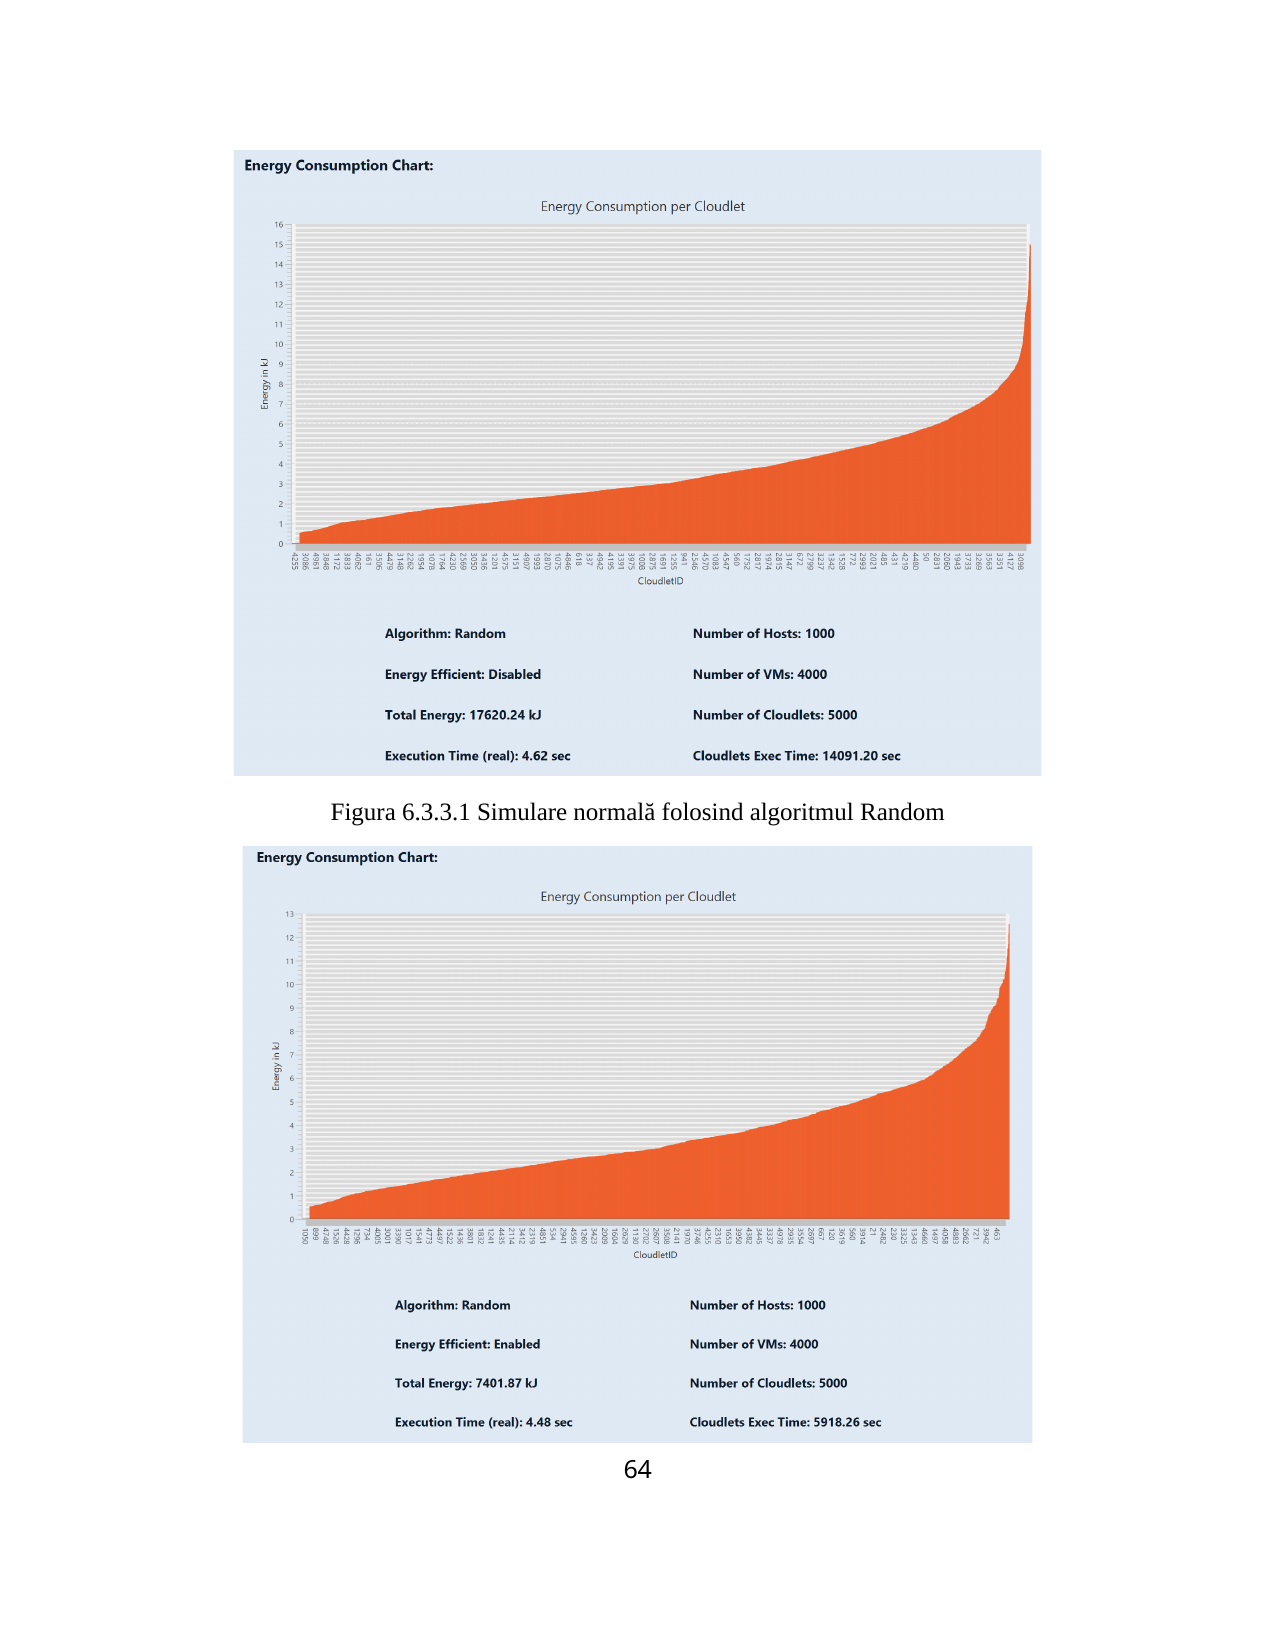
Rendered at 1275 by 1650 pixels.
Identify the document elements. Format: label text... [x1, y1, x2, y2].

text Figura 6.3.3.1 Simulare normală folosind algoritmul Random [150, 797, 1125, 826]
picture [233, 150, 1042, 776]
picture [242, 846, 1033, 1443]
